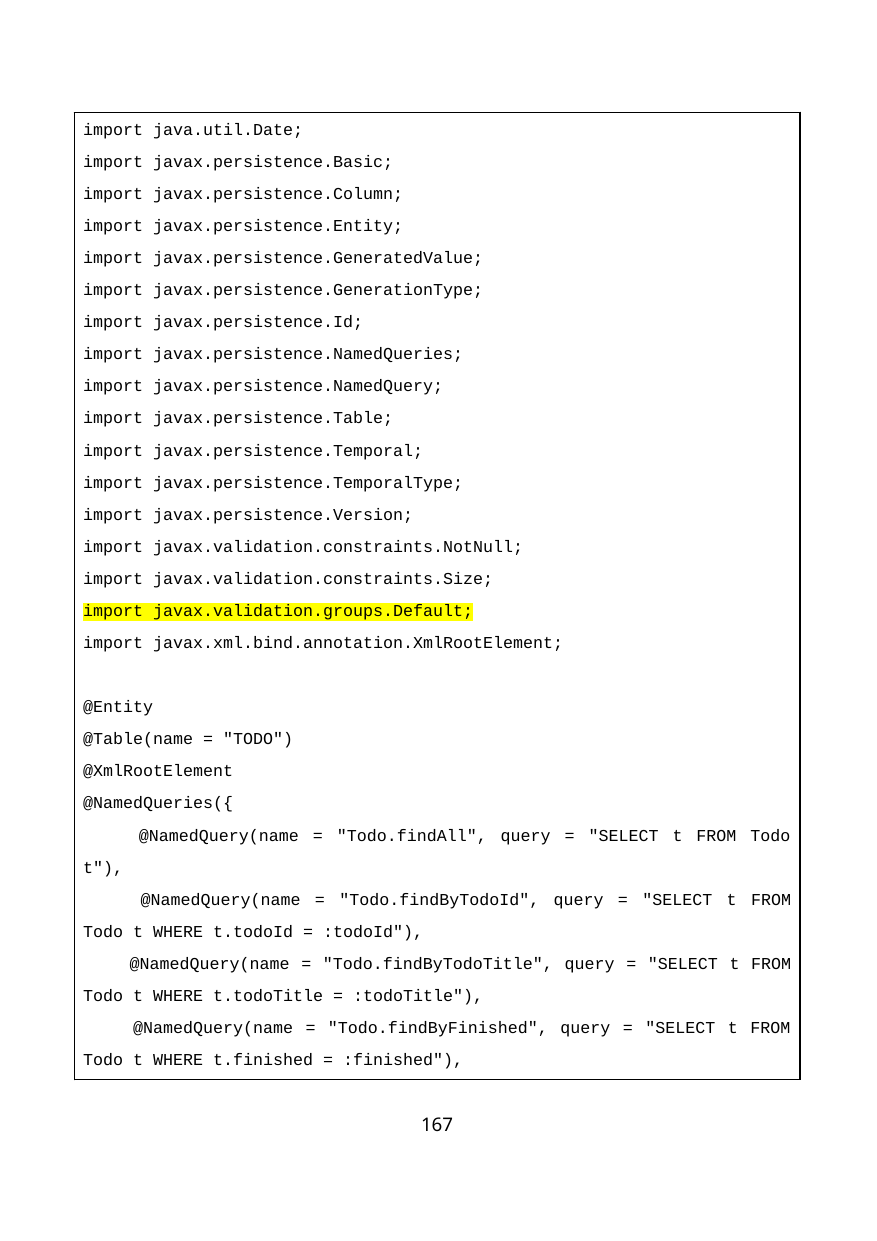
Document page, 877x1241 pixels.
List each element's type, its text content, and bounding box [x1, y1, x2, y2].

text @XmlRootElement [83, 756, 791, 788]
text @NamedQueries({ [83, 788, 791, 821]
text import javax.persistence.Basic; [83, 147, 791, 179]
text import javax.validation.groups.Default; [83, 596, 791, 628]
text import javax.persistence.Id; [83, 307, 791, 339]
text import javax.validation.constraints.NotNull; [83, 532, 791, 564]
text import javax.persistence.Entity; [83, 211, 791, 243]
text import javax.persistence.Temporal; [83, 436, 791, 468]
text import java.util.Date; [75, 113, 799, 147]
text import javax.persistence.TemporalType; [83, 468, 791, 500]
text import javax.validation.constraints.Size; [83, 564, 791, 596]
text import javax.persistence.Table; [83, 403, 791, 436]
text @Table(name = "TODO") [83, 724, 791, 756]
text @NamedQuery(name = "Todo.findByTodoTitle", query = "SELECT t FROM Todo t WHERE t.todoTitle = :todoTitle"), [83, 949, 791, 1010]
text @Entity [83, 692, 791, 724]
text import javax.persistence.Version; [83, 500, 791, 532]
text import javax.persistence.NamedQuery; [83, 371, 791, 403]
text import javax.persistence.GeneratedValue; [83, 243, 791, 275]
text @NamedQuery(name = "Todo.findByFinished", query = "SELECT t FROM Todo t WHERE t.finished = :finished"), [75, 1010, 799, 1079]
text import javax.persistence.NamedQueries; [83, 339, 791, 371]
text import javax.persistence.GenerationType; [83, 275, 791, 307]
text @NamedQuery(name = "Todo.findAll", query = "SELECT t FROM Todo t"), [83, 821, 791, 885]
text import javax.xml.bind.annotation.XmlRootElement; [83, 628, 791, 660]
text @NamedQuery(name = "Todo.findByTodoId", query = "SELECT t FROM Todo t WHERE t.todoId = :todoId"), [83, 885, 791, 949]
text import javax.persistence.Column; [83, 179, 791, 211]
